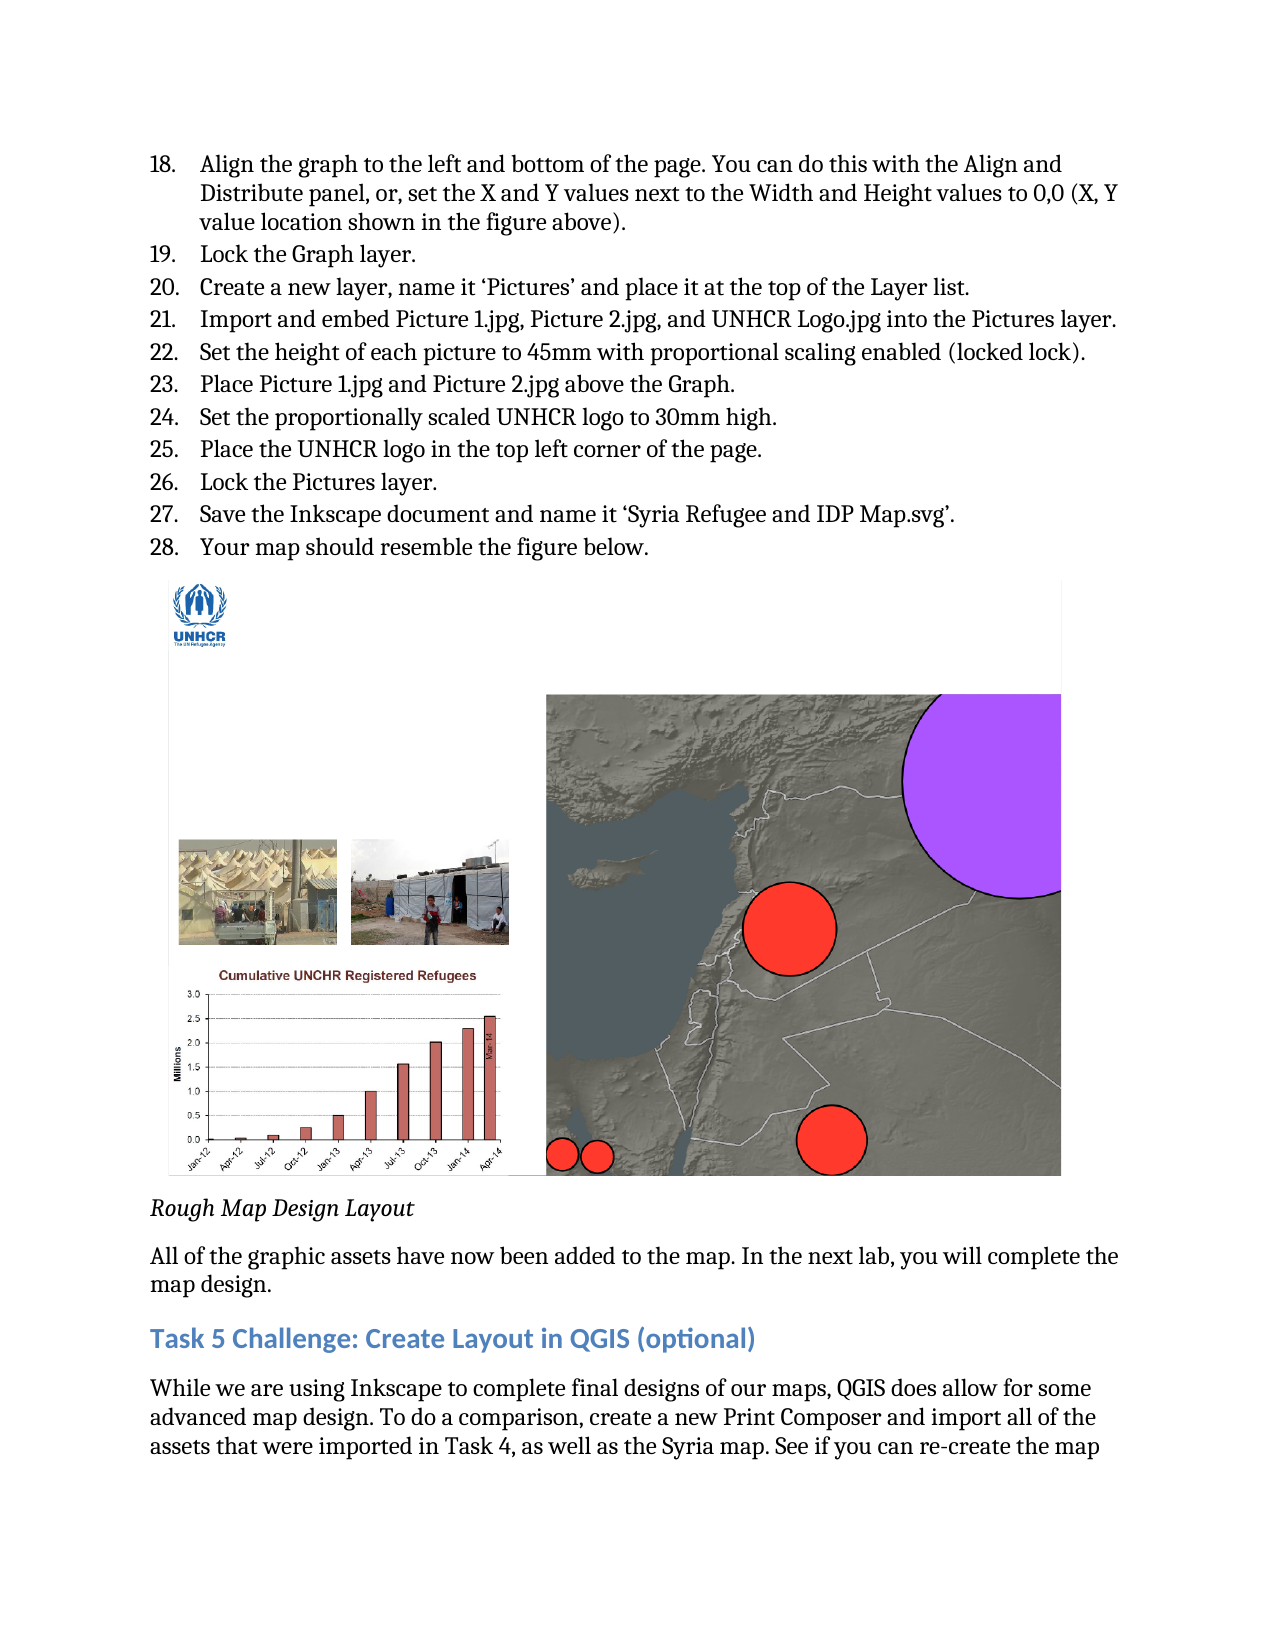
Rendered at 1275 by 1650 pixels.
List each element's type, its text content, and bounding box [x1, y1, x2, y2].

text Rough Map Design Layout [150, 1194, 1125, 1223]
list Create a new layer, name it ‘Pictures’ and place it at the top of the Layer list. [150, 272, 1125, 301]
list Save the Inkscape document and name it ‘Syria Refugee and IDP Map.svg’. [150, 500, 1125, 529]
subtitle Task 5 Challenge: Create Layout in QGIS (optional) [150, 1320, 1125, 1356]
picture [168, 580, 1062, 1176]
list Place Picture 1.jpg and Picture 2.jpg above the Graph. [150, 370, 1125, 399]
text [150, 1374, 1125, 1461]
list Lock the Pictures layer. [150, 467, 1125, 496]
list Your map should resemble the figure below. [150, 532, 1125, 561]
list Import and embed Picture 1.jpg, Picture 2.jpg, and UNHCR Logo.jpg into the Pictures layer. [150, 305, 1125, 334]
list Set the height of each picture to 45mm with proportional scaling enabled (locked lock). [150, 337, 1125, 366]
list Lock the Graph layer. [150, 240, 1125, 269]
list Place the UNHCR logo in the top left corner of the page. [150, 435, 1125, 464]
list Align the graph to the left and bottom of the page. You can do this with the Align and Distribute panel, or, set the X and Y values next to the Width and Height values to 0,0 (X, Y value location shown in the figure above). [150, 150, 1125, 236]
text All of the graphic assets have now been added to the map. In the next lab, you will complete the map design. [150, 1242, 1125, 1299]
list Set the proportionally scaled UNHCR logo to 30mm high. [150, 402, 1125, 431]
